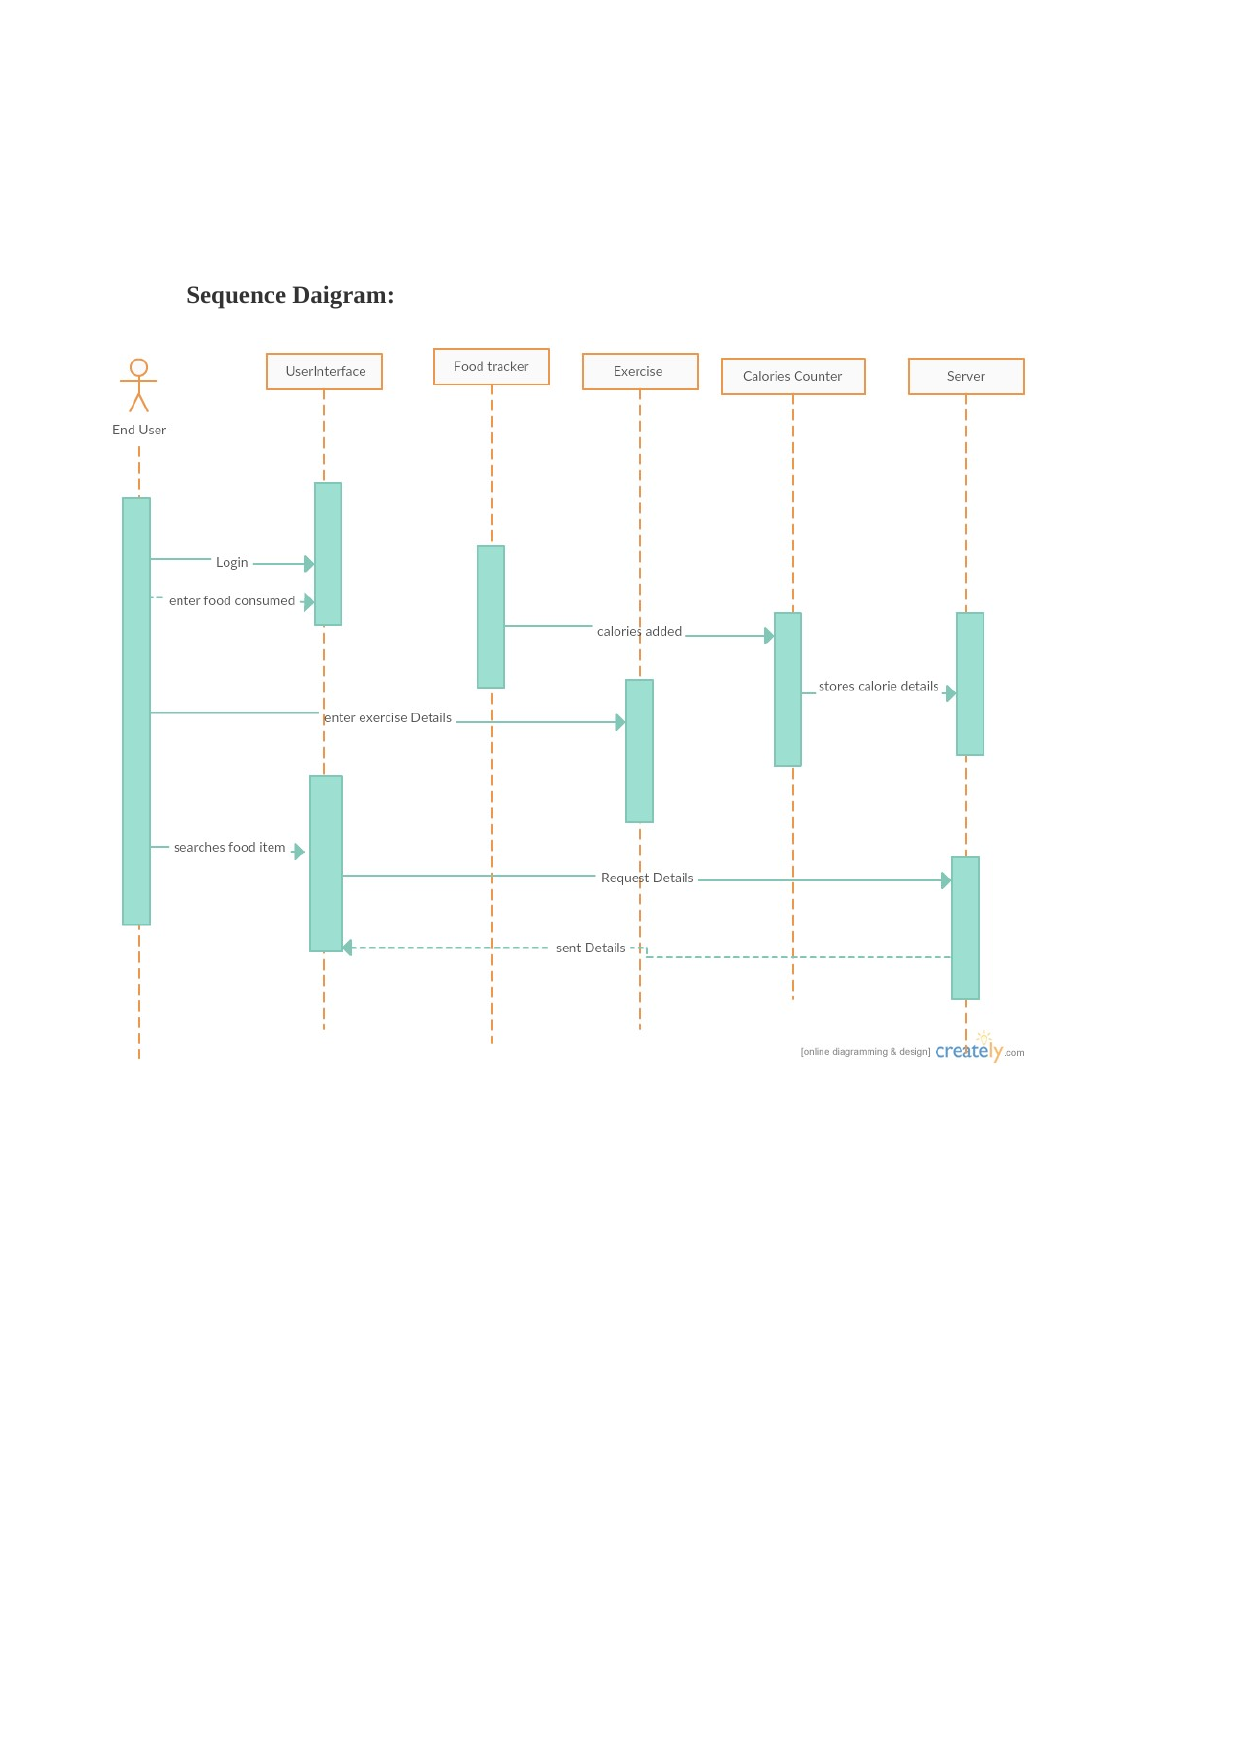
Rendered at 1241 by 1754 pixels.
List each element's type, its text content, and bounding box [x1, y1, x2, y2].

picture [88, 338, 1029, 1066]
text Sequence Daigram: [186, 280, 1176, 309]
